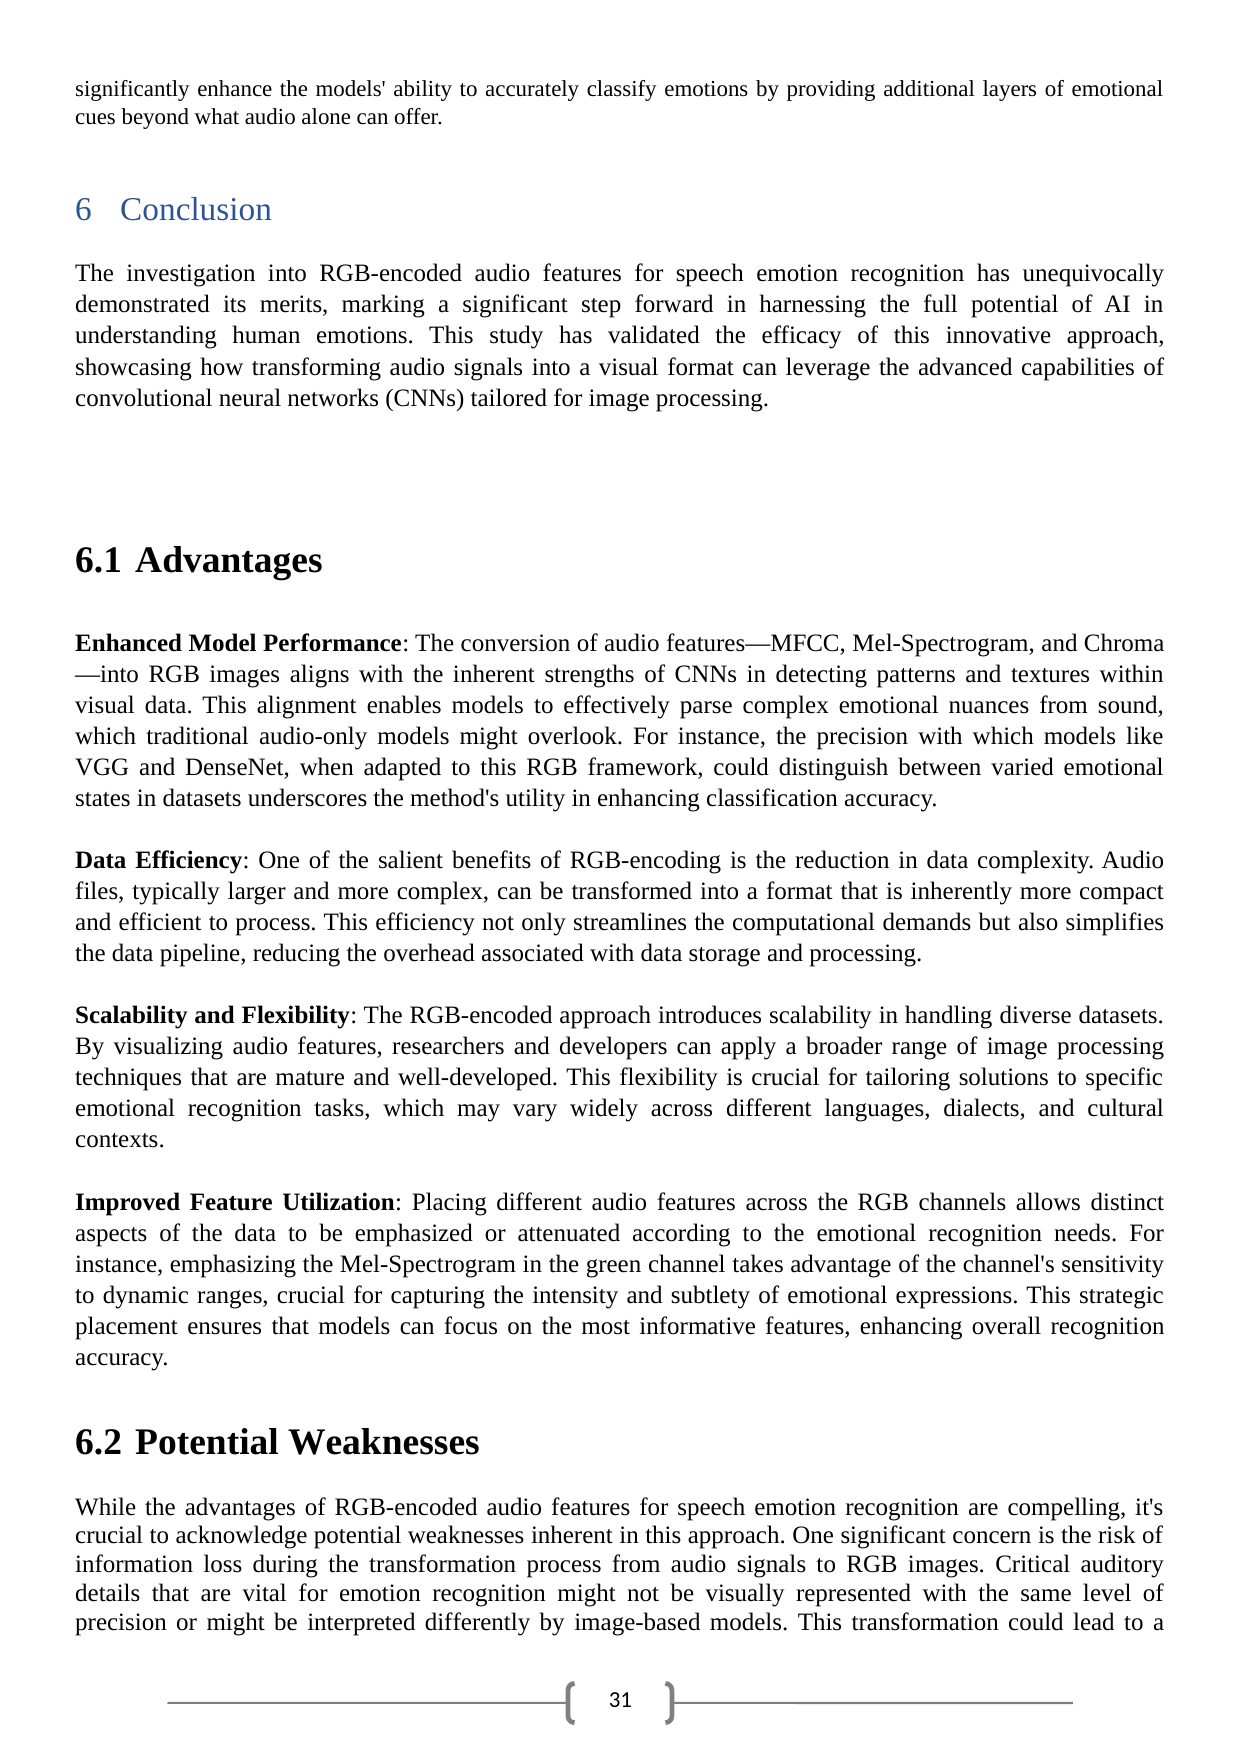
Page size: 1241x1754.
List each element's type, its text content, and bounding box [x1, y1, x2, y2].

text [75, 75, 1165, 130]
subtitle Conclusion [75, 189, 1165, 227]
text The investigation into RGB-encoded audio features for speech emotion recognition has unequivocally demonstrated its merits, marking a significant step forward in harnessing the full potential of AI in understanding human emotions. This study has validated the efficacy of this innovative approach, showcasing how transforming audio signals into a visual format can leverage the advanced capabilities of convolutional neural networks (CNNs) tailored for image processing. [75, 258, 1165, 411]
text Data Efficiency: One of the salient benefits of RGB-encoding is the reduction in data complexity. Audio files, typically larger and more complex, can be transformed into a format that is inherently more compact and efficient to process. This efficiency not only streamlines the computational demands but also simplifies the data pipeline, reducing the overhead associated with data storage and processing. [75, 845, 1165, 967]
subtitle Potential Weaknesses [75, 1420, 1165, 1463]
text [75, 1492, 1165, 1635]
text Scalability and Flexibility: The RGB-encoded approach introduces scalability in handling diverse datasets. By visualizing audio features, researchers and developers can apply a broader range of image processing techniques that are mature and well-developed. This flexibility is crucial for tailoring solutions to specific emotional recognition tasks, which may vary widely across different languages, dialects, and cultural contexts. [75, 1000, 1165, 1153]
text Improved Feature Utilization: Placing different audio features across the RGB channels allows distinct aspects of the data to be emphasized or attenuated according to the emotional recognition needs. For instance, emphasizing the Mel-Spectrogram in the green channel takes advantage of the channel's sensitivity to dynamic ranges, crucial for capturing the intensity and subtlety of emotional expressions. This strategic placement ensures that models can focus on the most informative features, enhancing overall recognition accuracy. [75, 1187, 1165, 1371]
text Enhanced Model Performance: The conversion of audio features—MFCC, Mel-Spectrogram, and Chroma—into RGB images aligns with the inherent strengths of CNNs in detecting patterns and textures within visual data. This alignment enables models to effectively parse complex emotional nuances from sound, which traditional audio-only models might overlook. For instance, the precision with which models like VGG and DenseNet, when adapted to this RGB framework, could distinguish between varied emotional states in datasets underscores the method's utility in enhancing classification accuracy. [75, 628, 1165, 812]
subtitle Advantages [75, 538, 1165, 581]
